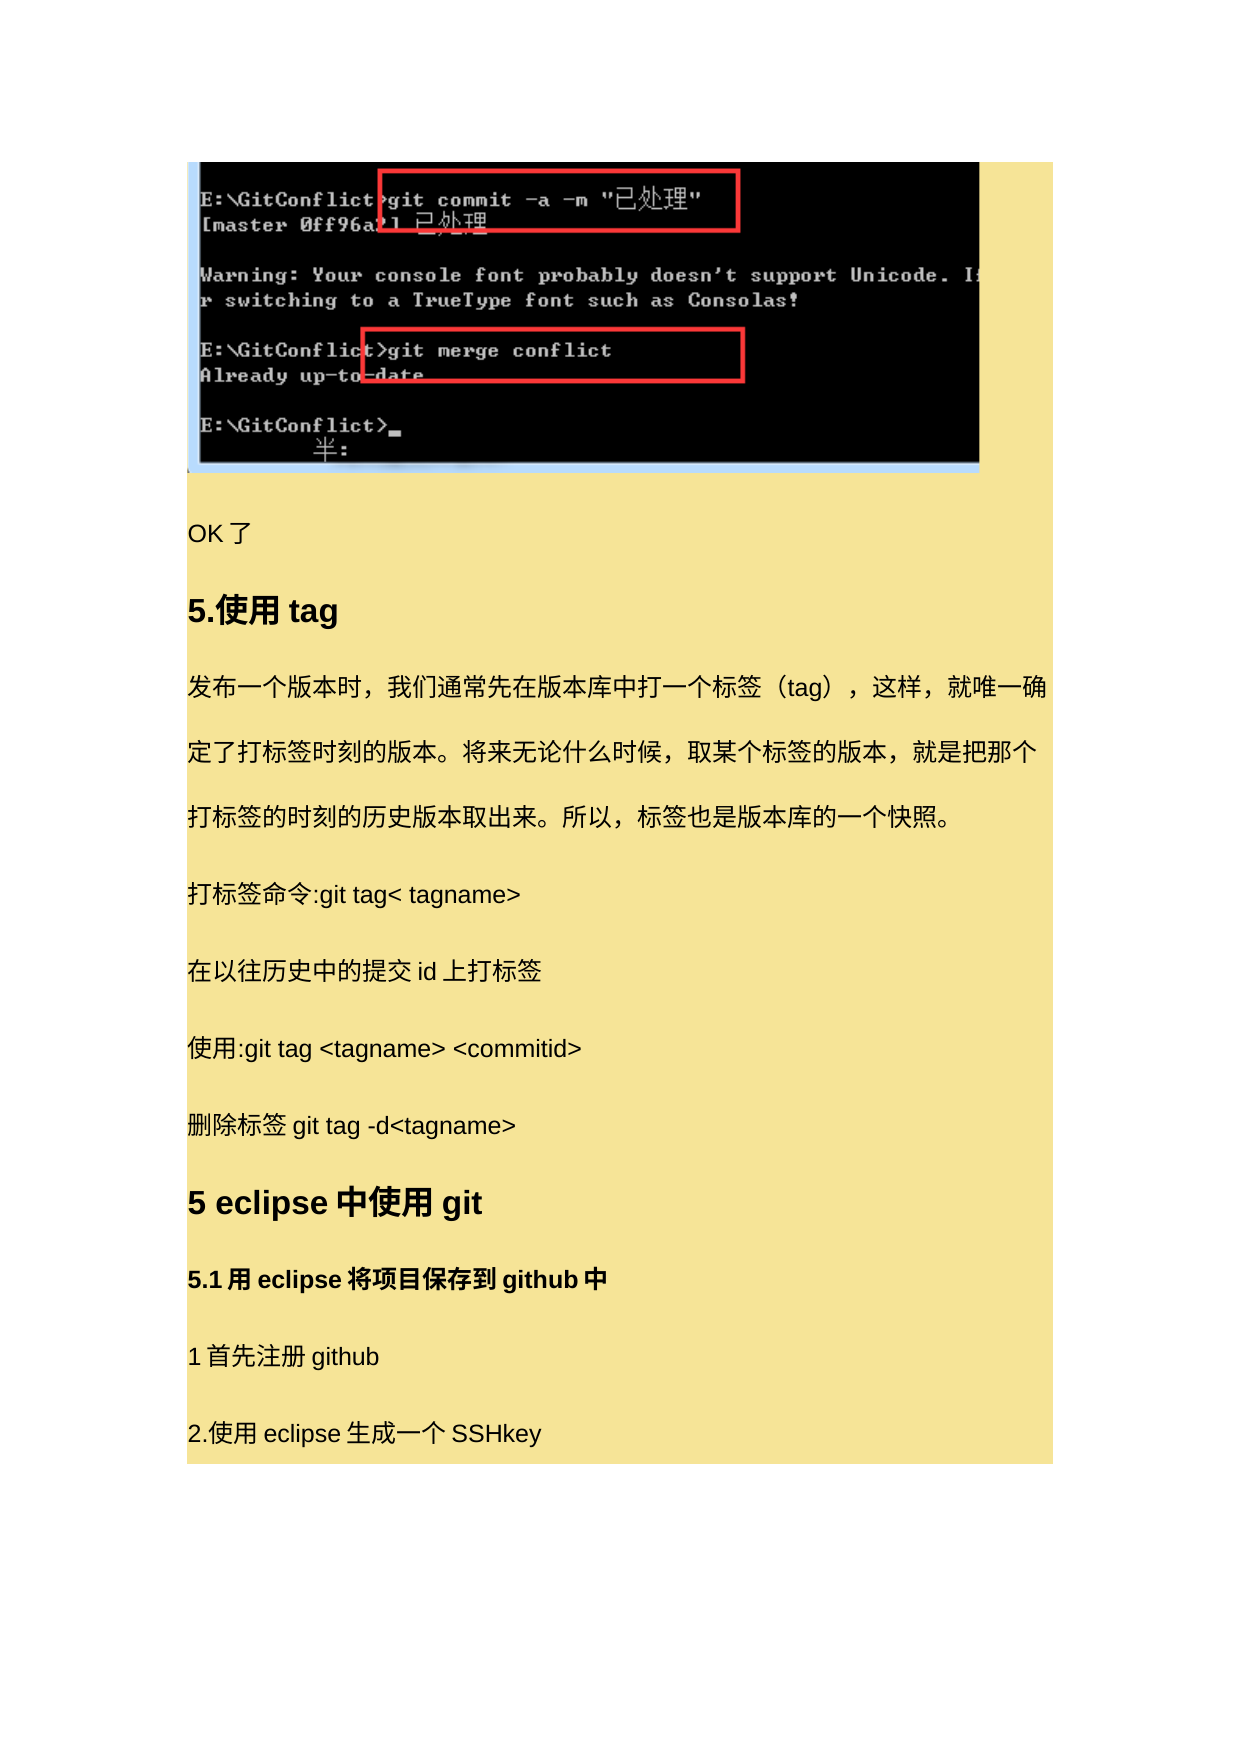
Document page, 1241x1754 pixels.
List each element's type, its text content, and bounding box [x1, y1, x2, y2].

picture [187, 162, 980, 473]
text 发布一个版本时，我们通常先在版本库中打一个标签（tag），这样，就唯一确定了打标签时刻的版本。将来无论什么时候，取某个标签的版本，就是把那个打标签的时刻的历史版本取出来。所以，标签也是版本库的一个快照。 [187, 653, 1053, 848]
text 2.使用eclipse生成一个SSHkey [187, 1399, 1053, 1464]
text 5.使用tag [187, 576, 1053, 641]
text 5.1用eclipse将项目保存到github中 [187, 1245, 1053, 1310]
text 5 eclipse中使用git [187, 1168, 1053, 1233]
text 1首先注册github [187, 1322, 1053, 1387]
text 打标签命令:git tag< tagname> [187, 860, 1053, 925]
text 删除标签git tag -d<tagname> [187, 1091, 1053, 1156]
text 使用:git tag <tagname> <commitid> [187, 1014, 1053, 1079]
text OK了 [187, 499, 1053, 564]
text 在以往历史中的提交id上打标签 [187, 937, 1053, 1002]
